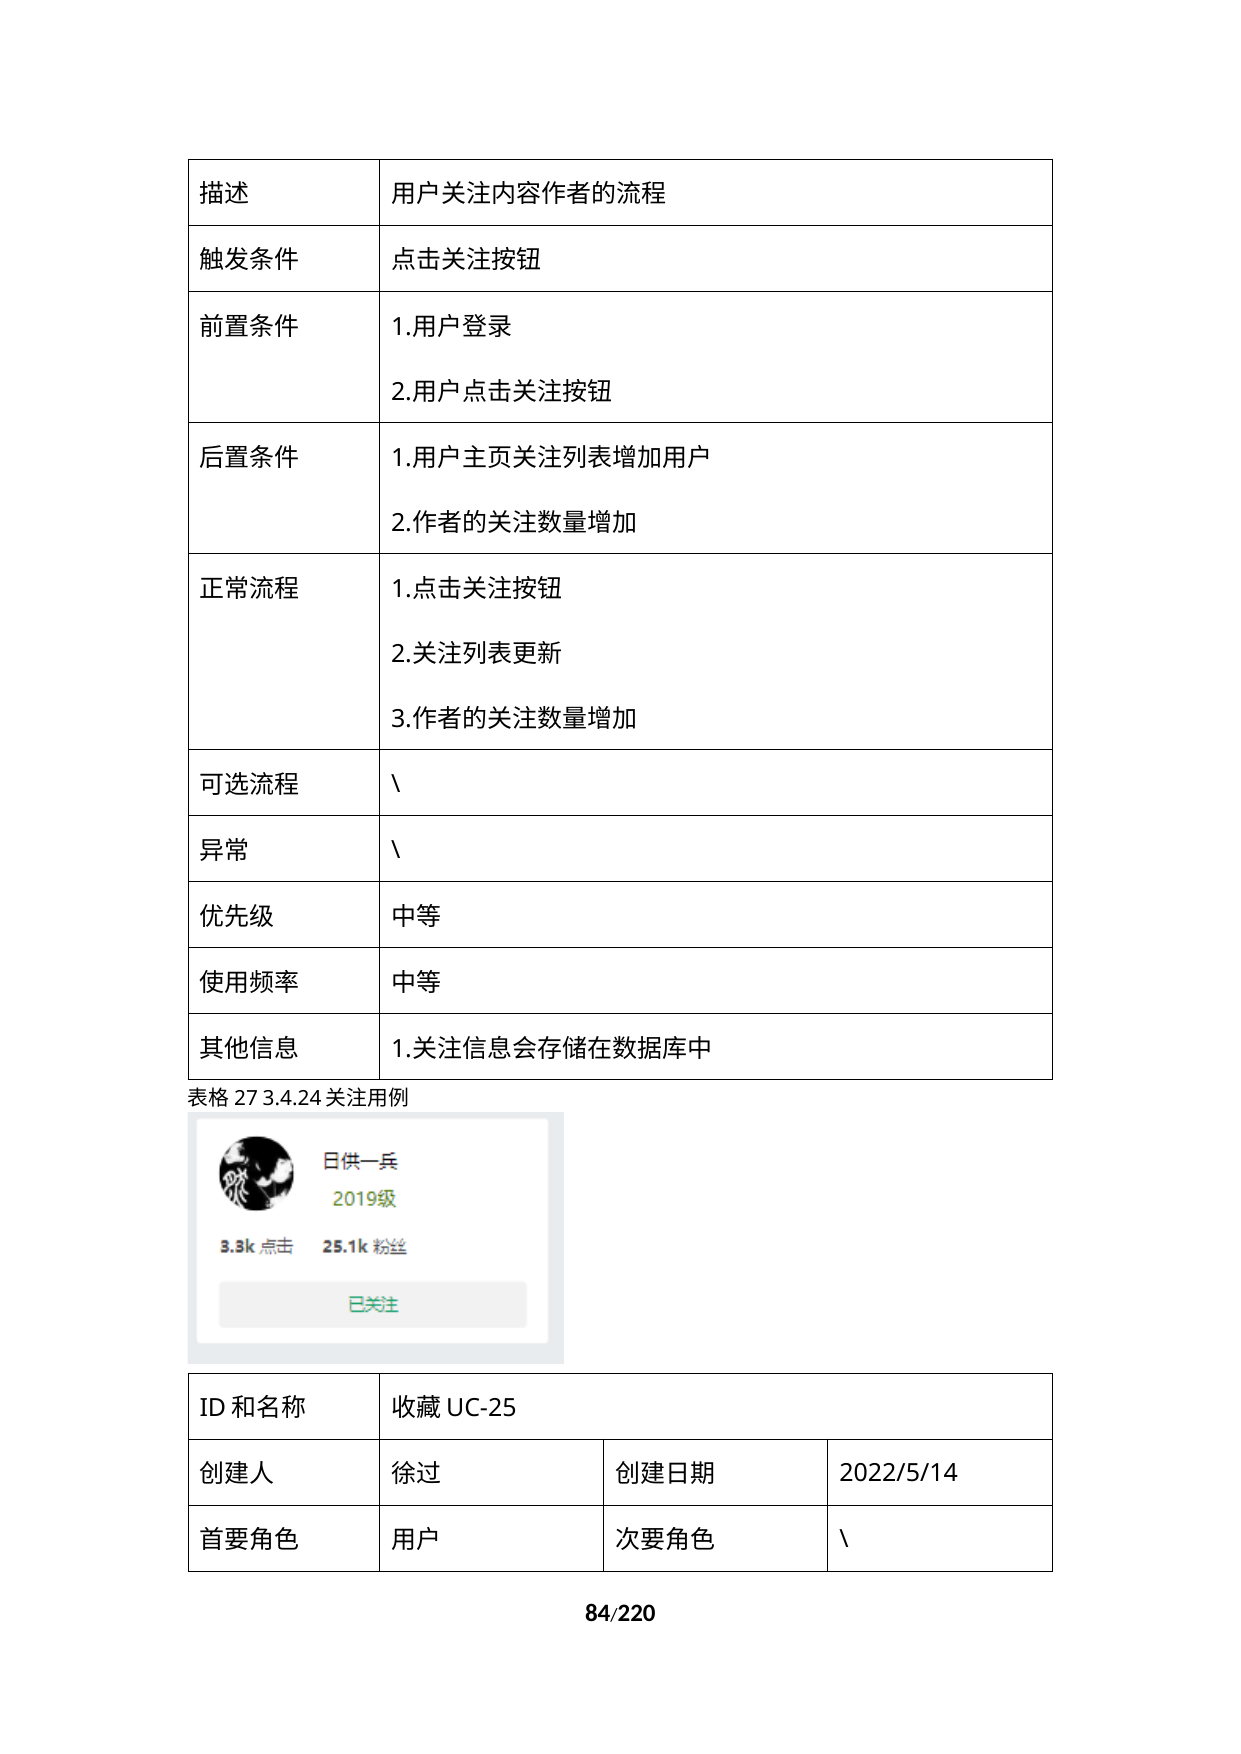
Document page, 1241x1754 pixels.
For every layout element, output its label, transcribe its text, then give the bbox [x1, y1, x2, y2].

table_cell 中等 [380, 882, 1052, 947]
table_header ID和名称 [189, 1374, 379, 1438]
table_cell 异常 [189, 816, 379, 881]
table_cell 1.点击关注按钮 2.关注列表更新 3.作者的关注数量增加 [380, 554, 1052, 749]
table_cell \ [828, 1506, 1052, 1571]
table_cell \ [380, 816, 1052, 881]
table_cell 后置条件 [189, 423, 379, 553]
table_cell 前置条件 [189, 292, 379, 422]
table_cell \ [380, 750, 1052, 815]
table_cell 徐过 [380, 1440, 603, 1504]
table_cell 其他信息 [189, 1014, 379, 1079]
table_cell 用户 [380, 1506, 603, 1571]
table_cell 点击关注按钮 [380, 226, 1052, 291]
table_cell 描述 [189, 160, 379, 224]
table_cell 次要角色 [604, 1506, 827, 1571]
table_cell 可选流程 [189, 750, 379, 815]
table_cell 中等 [380, 948, 1052, 1013]
table_cell 1.用户主页关注列表增加用户 2.作者的关注数量增加 [380, 423, 1052, 553]
text 表格 27 3.4.24关注用例 [187, 1080, 1053, 1112]
picture [187, 1112, 564, 1364]
table_cell 触发条件 [189, 226, 379, 291]
table_cell 1.用户登录 2.用户点击关注按钮 [380, 292, 1052, 422]
table_cell 1.关注信息会存储在数据库中 [380, 1014, 1052, 1079]
table_cell 用户关注内容作者的流程 [380, 160, 1052, 224]
table_cell 正常流程 [189, 554, 379, 749]
table_cell 使用频率 [189, 948, 379, 1013]
table_cell 优先级 [189, 882, 379, 947]
table_cell 首要角色 [189, 1506, 379, 1571]
table_cell 2022/5/14 [828, 1440, 1052, 1504]
table_cell 创建日期 [604, 1440, 827, 1504]
table_cell 创建人 [189, 1440, 379, 1504]
table_header 收藏UC-25 [380, 1374, 1052, 1438]
